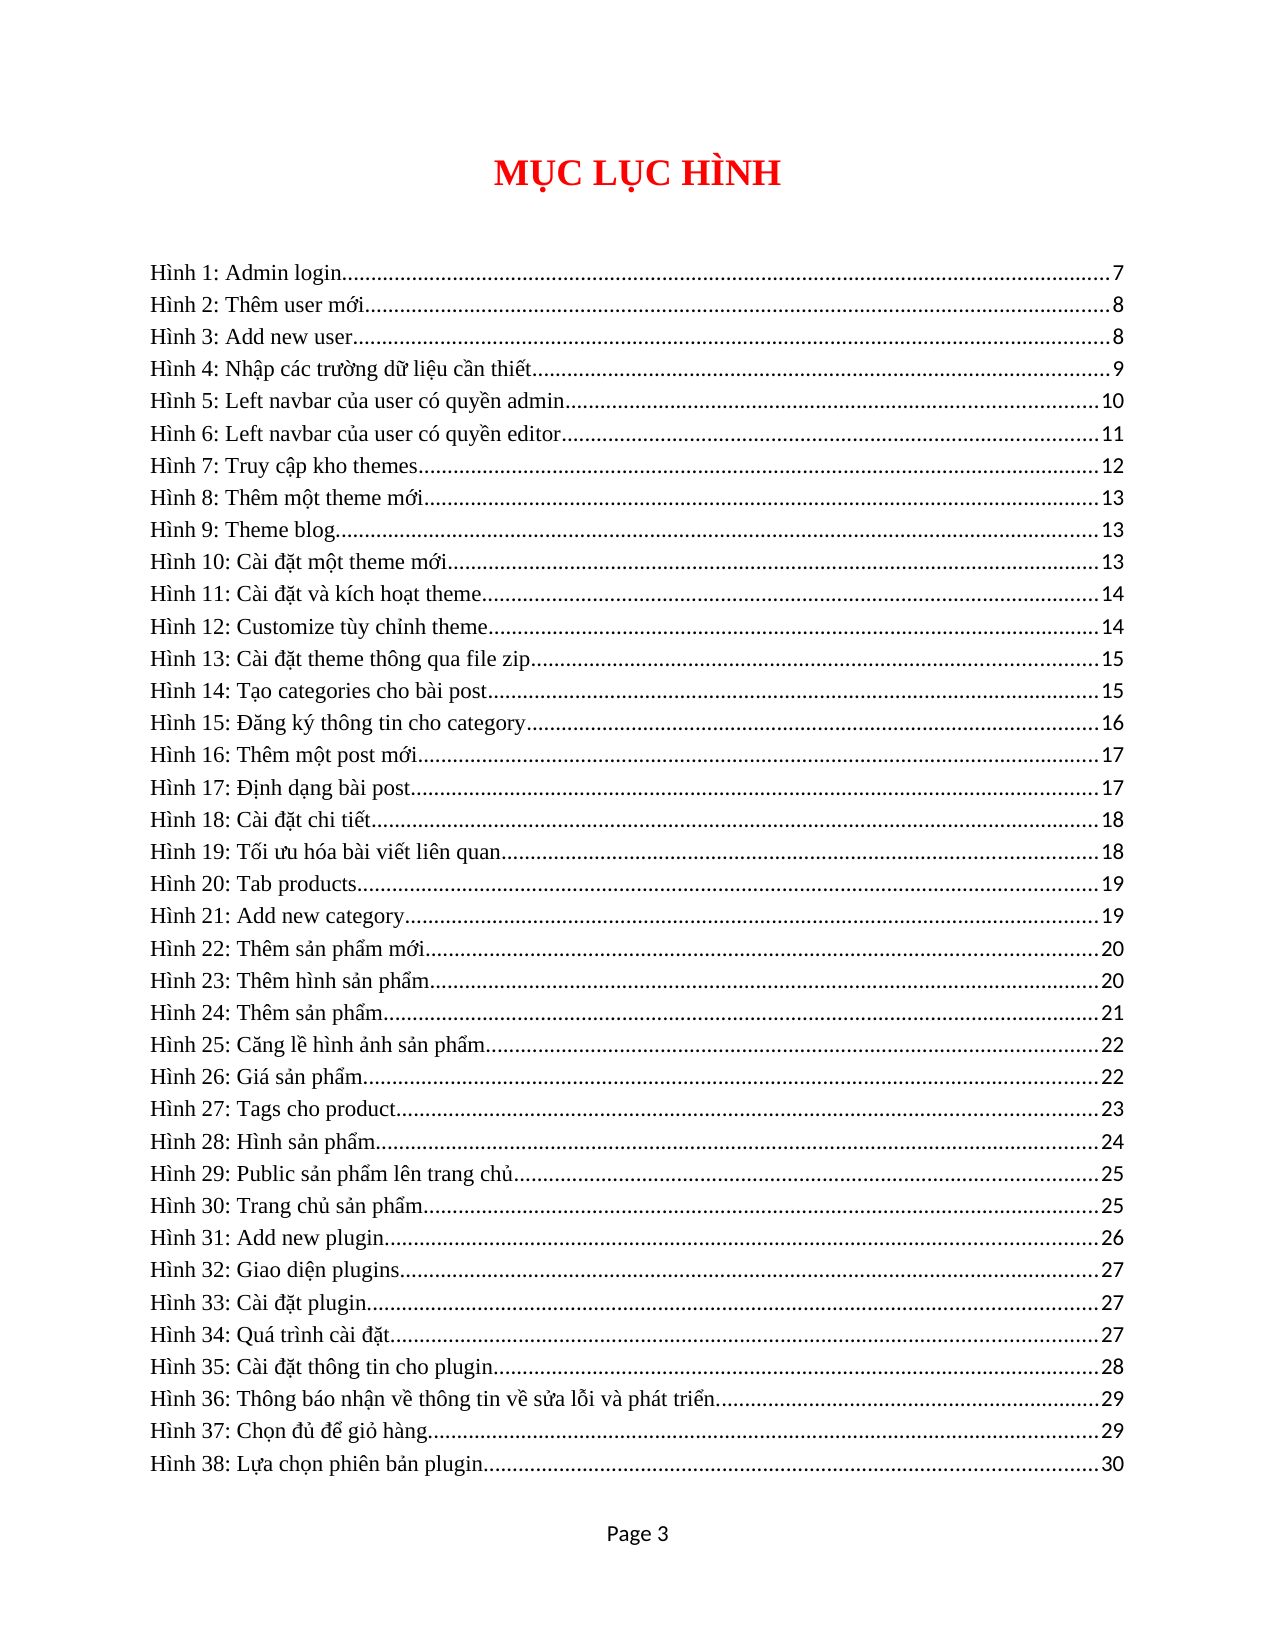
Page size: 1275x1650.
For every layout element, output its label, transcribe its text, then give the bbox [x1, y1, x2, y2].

text Hình 7: Truy cập kho themes 12 [150, 451, 1125, 479]
text Hình 6: Left navbar của user có quyền editor 11 [150, 419, 1125, 447]
text Hình 25: Căng lề hình ảnh sản phẩm 22 [150, 1030, 1125, 1058]
text Hình 17: Định dạng bài post 17 [150, 773, 1125, 801]
text Hình 13: Cài đặt theme thông qua file zip 15 [150, 644, 1125, 672]
text Hình 1: Admin login 7 [150, 258, 1125, 286]
text Hình 35: Cài đặt thông tin cho plugin. 28 [150, 1352, 1125, 1380]
text Hình 31: Add new plugin. 26 [150, 1223, 1125, 1251]
text Hình 29: Public sản phẩm lên trang chủ 25 [150, 1159, 1125, 1187]
text Hình 16: Thêm một post mới 17 [150, 741, 1125, 768]
text Hình 9: Theme blog 13 [150, 515, 1125, 543]
text MỤC LỤC HÌNH [150, 150, 1125, 193]
text Hình 30: Trang chủ sản phẩm 25 [150, 1191, 1125, 1219]
text Hình 14: Tạo categories cho bài post 15 [150, 676, 1125, 704]
text Hình 26: Giá sản phẩm 22 [150, 1062, 1125, 1090]
text Hình 21: Add new category 19 [150, 901, 1125, 929]
text Hình 27: Tags cho product 23 [150, 1094, 1125, 1123]
text Hình 10: Cài đặt một theme mới 13 [150, 547, 1125, 575]
text Hình 24: Thêm sản phẩm 21 [150, 998, 1125, 1026]
text Hình 36: Thông báo nhận về thông tin về sửa lỗi và phát triển. 29 [150, 1384, 1125, 1412]
text Hình 28: Hình sản phẩm 24 [150, 1127, 1125, 1155]
text Hình 2: Thêm user mới 8 [150, 290, 1125, 318]
text Hình 23: Thêm hình sản phẩm 20 [150, 966, 1125, 994]
text Hình 37: Chọn đủ để giỏ hàng. 29 [150, 1416, 1125, 1444]
text Hình 38: Lựa chọn phiên bản plugin. 30 [150, 1449, 1125, 1477]
text Hình 20: Tab products 19 [150, 869, 1125, 897]
text Hình 4: Nhập các trường dữ liệu cần thiết 9 [150, 354, 1125, 382]
text Hình 19: Tối ưu hóa bài viết liên quan 18 [150, 837, 1125, 865]
text Hình 33: Cài đặt plugin. 27 [150, 1288, 1125, 1316]
text Hình 11: Cài đặt và kích hoạt theme 14 [150, 579, 1125, 608]
text Hình 22: Thêm sản phẩm mới 20 [150, 934, 1125, 962]
text Hình 32: Giao diện plugins. 27 [150, 1256, 1125, 1283]
text Hình 3: Add new user 8 [150, 322, 1125, 350]
text Hình 18: Cài đặt chi tiết 18 [150, 805, 1125, 833]
text Hình 12: Customize tùy chỉnh theme 14 [150, 612, 1125, 640]
text Hình 5: Left navbar của user có quyền admin 10 [150, 386, 1125, 414]
text Hình 8: Thêm một theme mới 13 [150, 483, 1125, 511]
text Hình 34: Quá trình cài đặt. 27 [150, 1320, 1125, 1348]
text Hình 15: Đăng ký thông tin cho category 16 [150, 708, 1125, 736]
